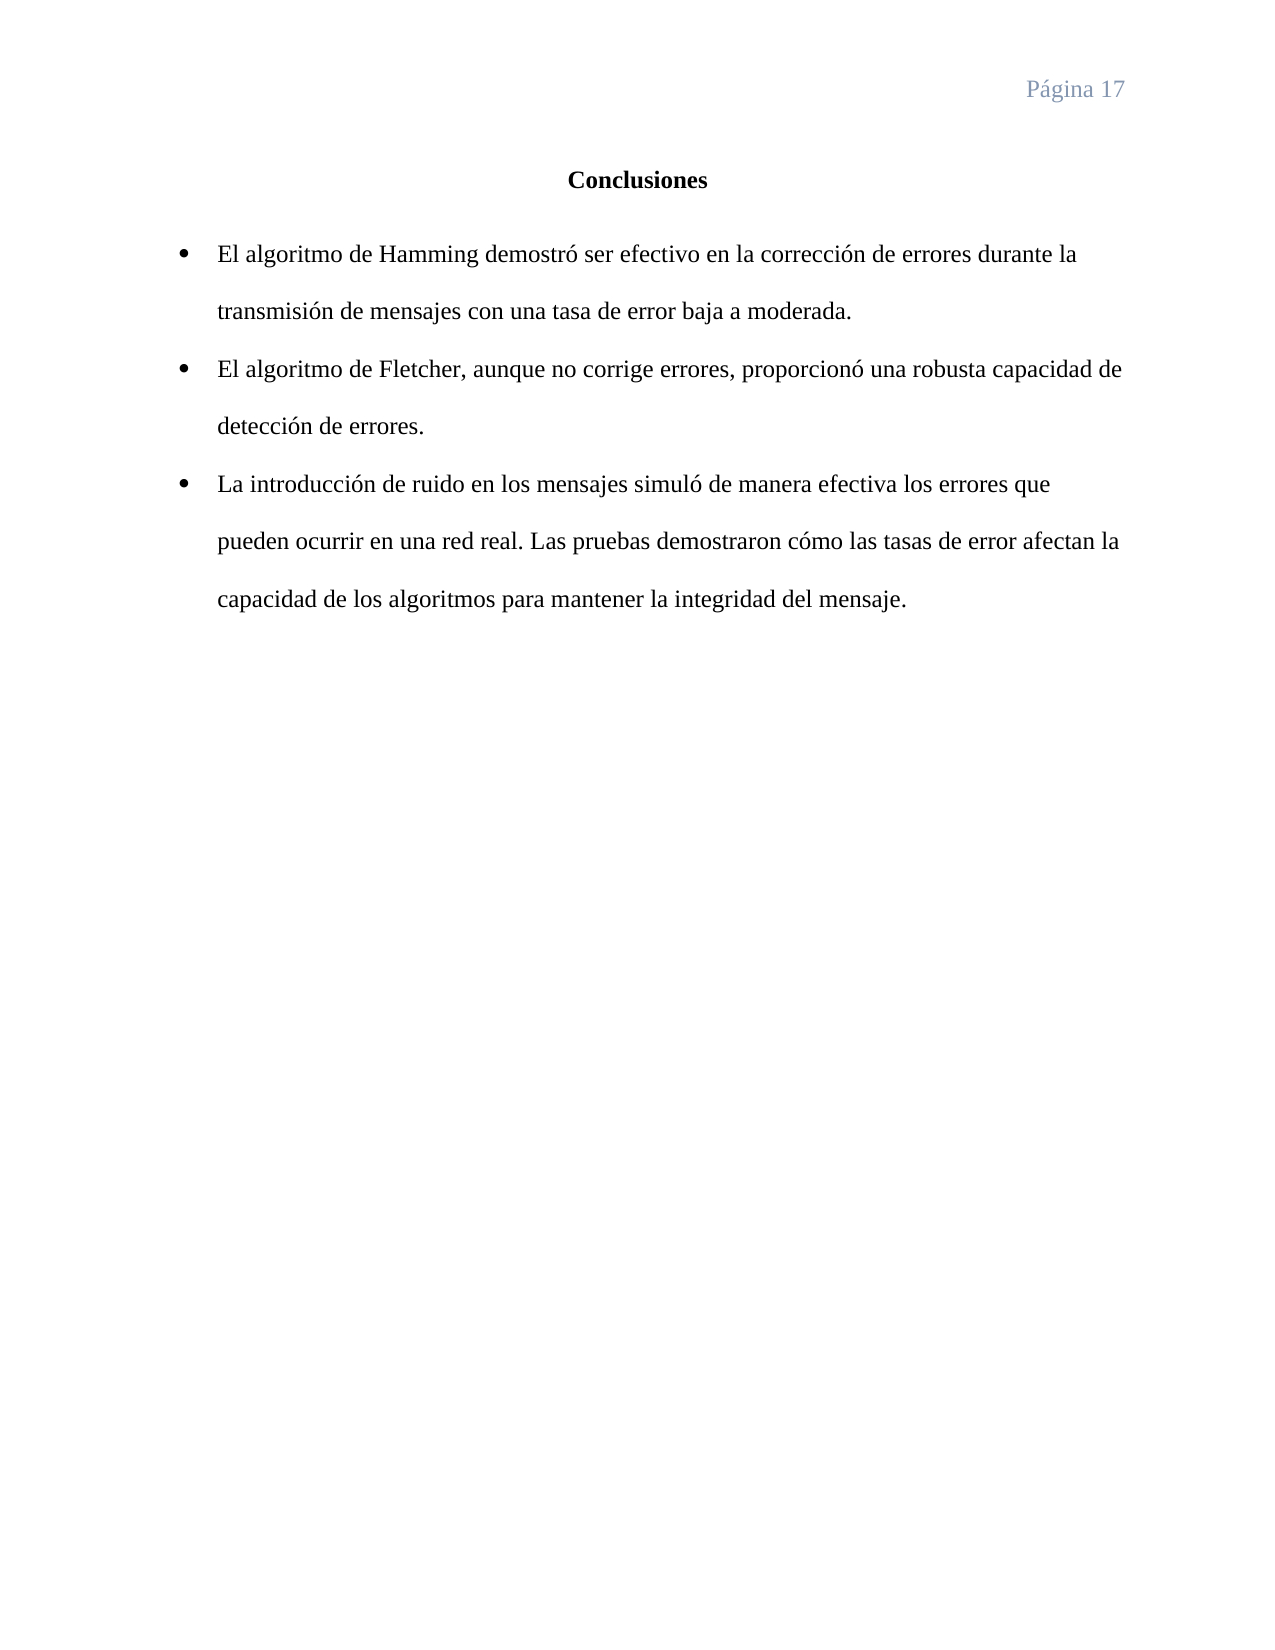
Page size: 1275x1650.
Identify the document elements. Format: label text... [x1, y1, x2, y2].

list El algoritmo de Fletcher, aunque no corrige errores, proporcionó una robusta capacidad de detección de errores. [179, 354, 1125, 440]
list El algoritmo de Hamming demostró ser efectivo en la corrección de errores durante la transmisión de mensajes con una tasa de error baja a moderada. [179, 239, 1125, 325]
list La introducción de ruido en los mensajes simuló de manera efectiva los errores que pueden ocurrir en una red real. Las pruebas demostraron cómo las tasas de error afectan la capacidad de los algoritmos para mantener la integridad del mensaje. [179, 469, 1125, 613]
subtitle Conclusiones [150, 165, 1125, 193]
